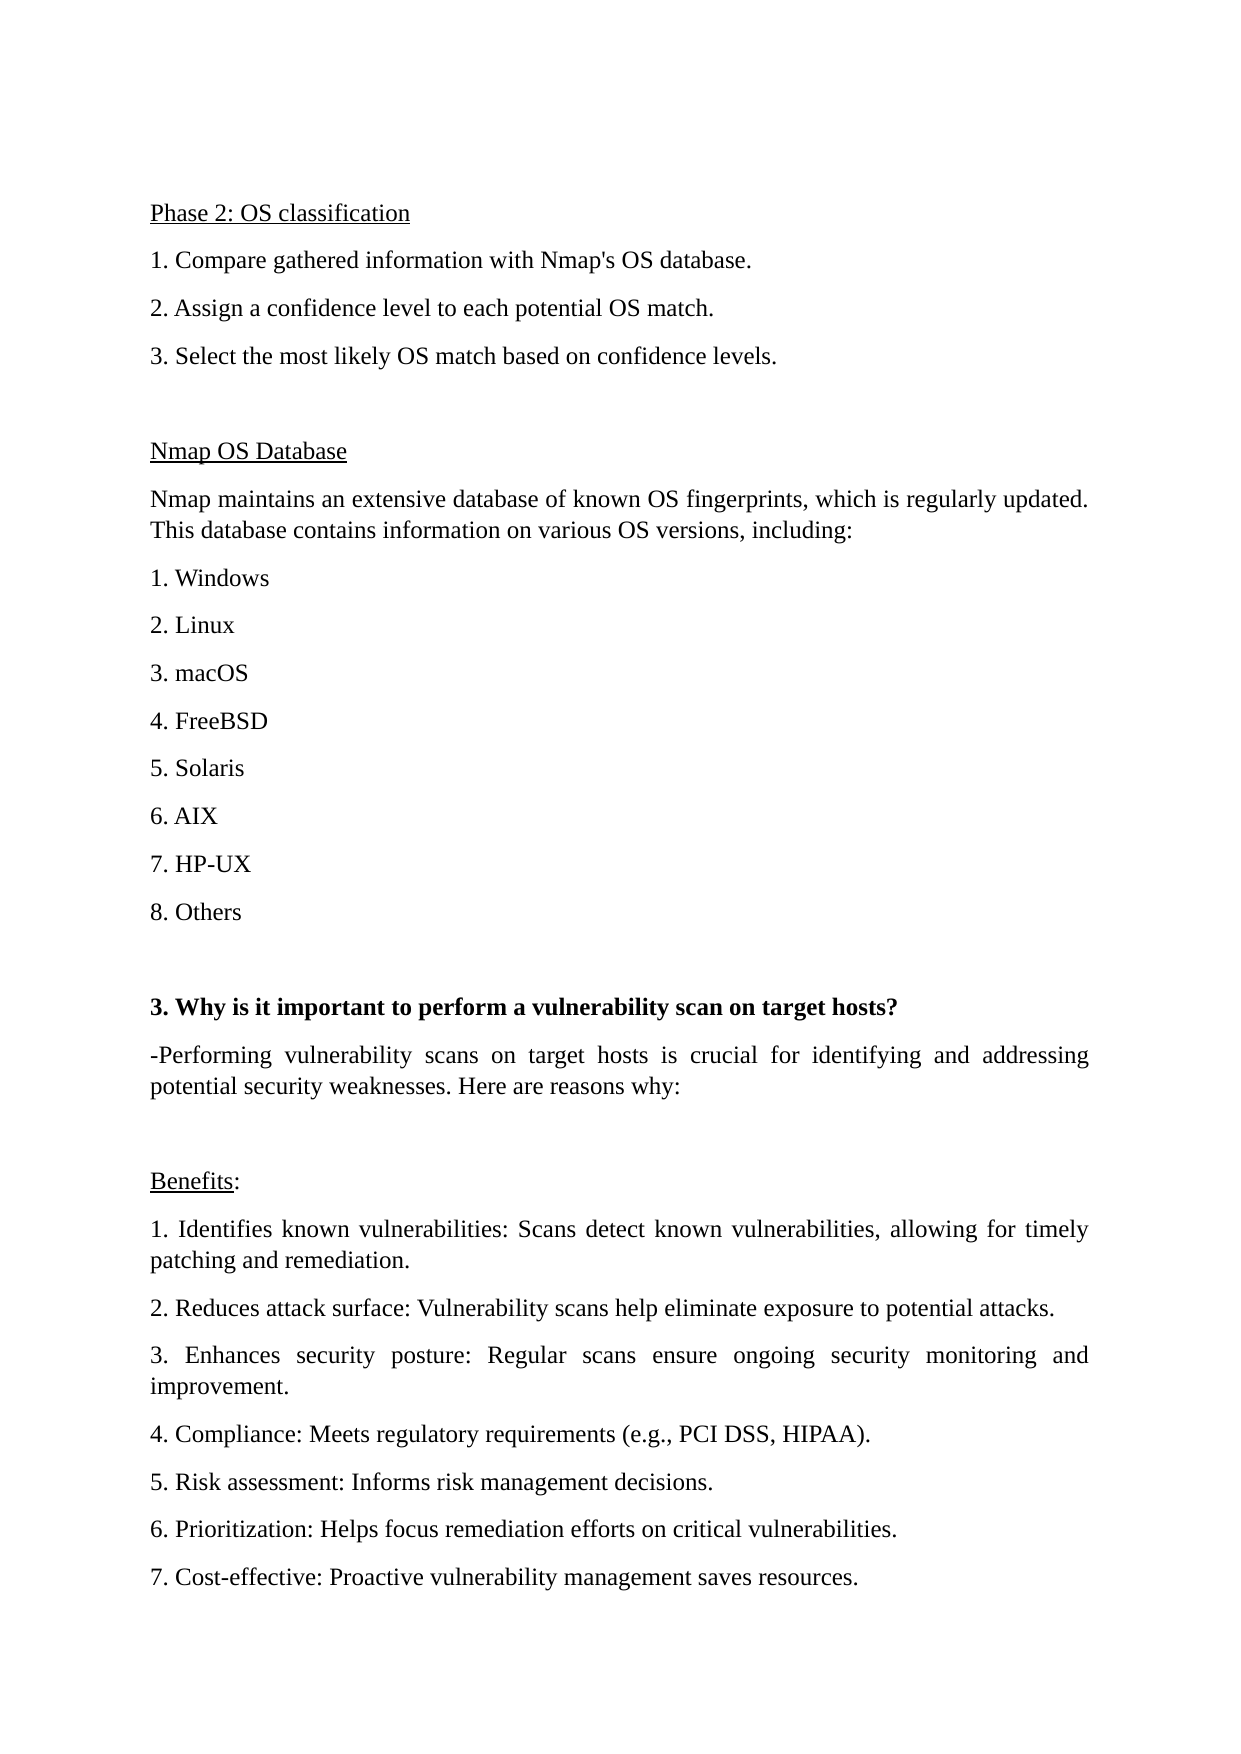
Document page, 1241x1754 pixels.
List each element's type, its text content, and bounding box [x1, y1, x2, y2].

text 5. Solaris [150, 753, 1090, 782]
text 3. macOS [150, 658, 1090, 687]
text 6. AIX [150, 801, 1090, 830]
text 3. Enhances security posture: Regular scans ensure ongoing security monitoring and improvement. [150, 1340, 1090, 1400]
text 1. Windows [150, 563, 1090, 591]
text 4. FreeBSD [150, 706, 1090, 734]
text 7. Cost-effective: Proactive vulnerability management saves resources. [150, 1562, 1090, 1591]
text Nmap maintains an extensive database of known OS fingerprints, which is regularly updated. This database contains information on various OS versions, including: [150, 484, 1090, 544]
text 6. Prioritization: Helps focus remediation efforts on critical vulnerabilities. [150, 1514, 1090, 1543]
text 3. Select the most likely OS match based on confidence levels. [150, 341, 1090, 369]
text 1. Compare gathered information with Nmap's OS database. [150, 245, 1090, 274]
text 1. Identifies known vulnerabilities: Scans detect known vulnerabilities, allowing for timely patching and remediation. [150, 1214, 1090, 1274]
text 2. Linux [150, 610, 1090, 639]
text 3. Why is it important to perform a vulnerability scan on target hosts? [150, 992, 1090, 1021]
text 8. Others [150, 897, 1090, 925]
text 5. Risk assessment: Informs risk management decisions. [150, 1467, 1090, 1496]
text -Performing vulnerability scans on target hosts is crucial for identifying and addressing potential security weaknesses. Here are reasons why: [150, 1040, 1090, 1099]
text 2. Reduces attack surface: Vulnerability scans help eliminate exposure to potential attacks. [150, 1293, 1090, 1321]
text 2. Assign a confidence level to each potential OS match. [150, 293, 1090, 322]
text Nmap OS Database [150, 436, 1090, 465]
text Benefits: [150, 1166, 1090, 1195]
text Phase 2: OS classification [150, 198, 1090, 226]
text 4. Compliance: Meets regulatory requirements (e.g., PCI DSS, HIPAA). [150, 1419, 1090, 1448]
text 7. HP-UX [150, 849, 1090, 878]
